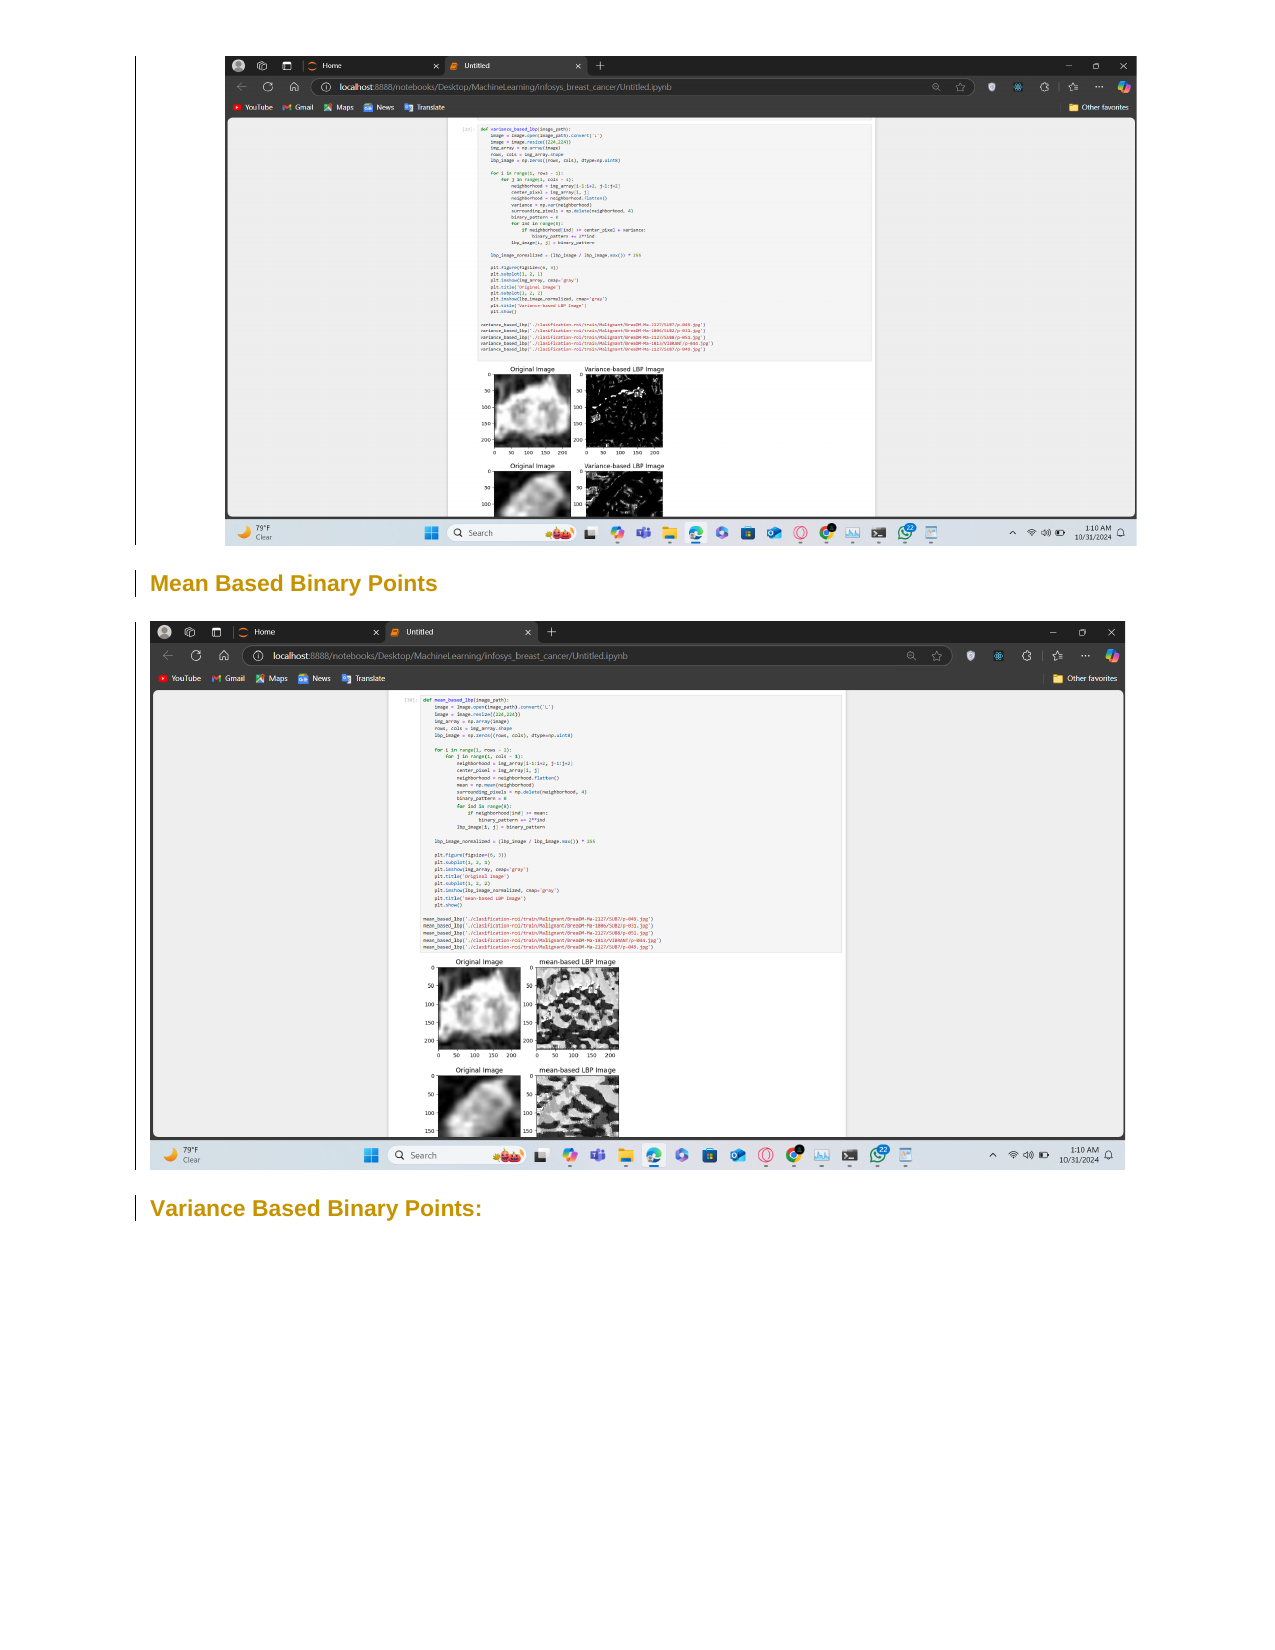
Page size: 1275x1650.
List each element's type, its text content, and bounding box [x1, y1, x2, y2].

picture [150, 621, 1125, 1170]
text Mean Based Binary Points [150, 570, 1125, 597]
picture [225, 56, 1137, 546]
text Variance Based Binary Points: [150, 1194, 1125, 1221]
